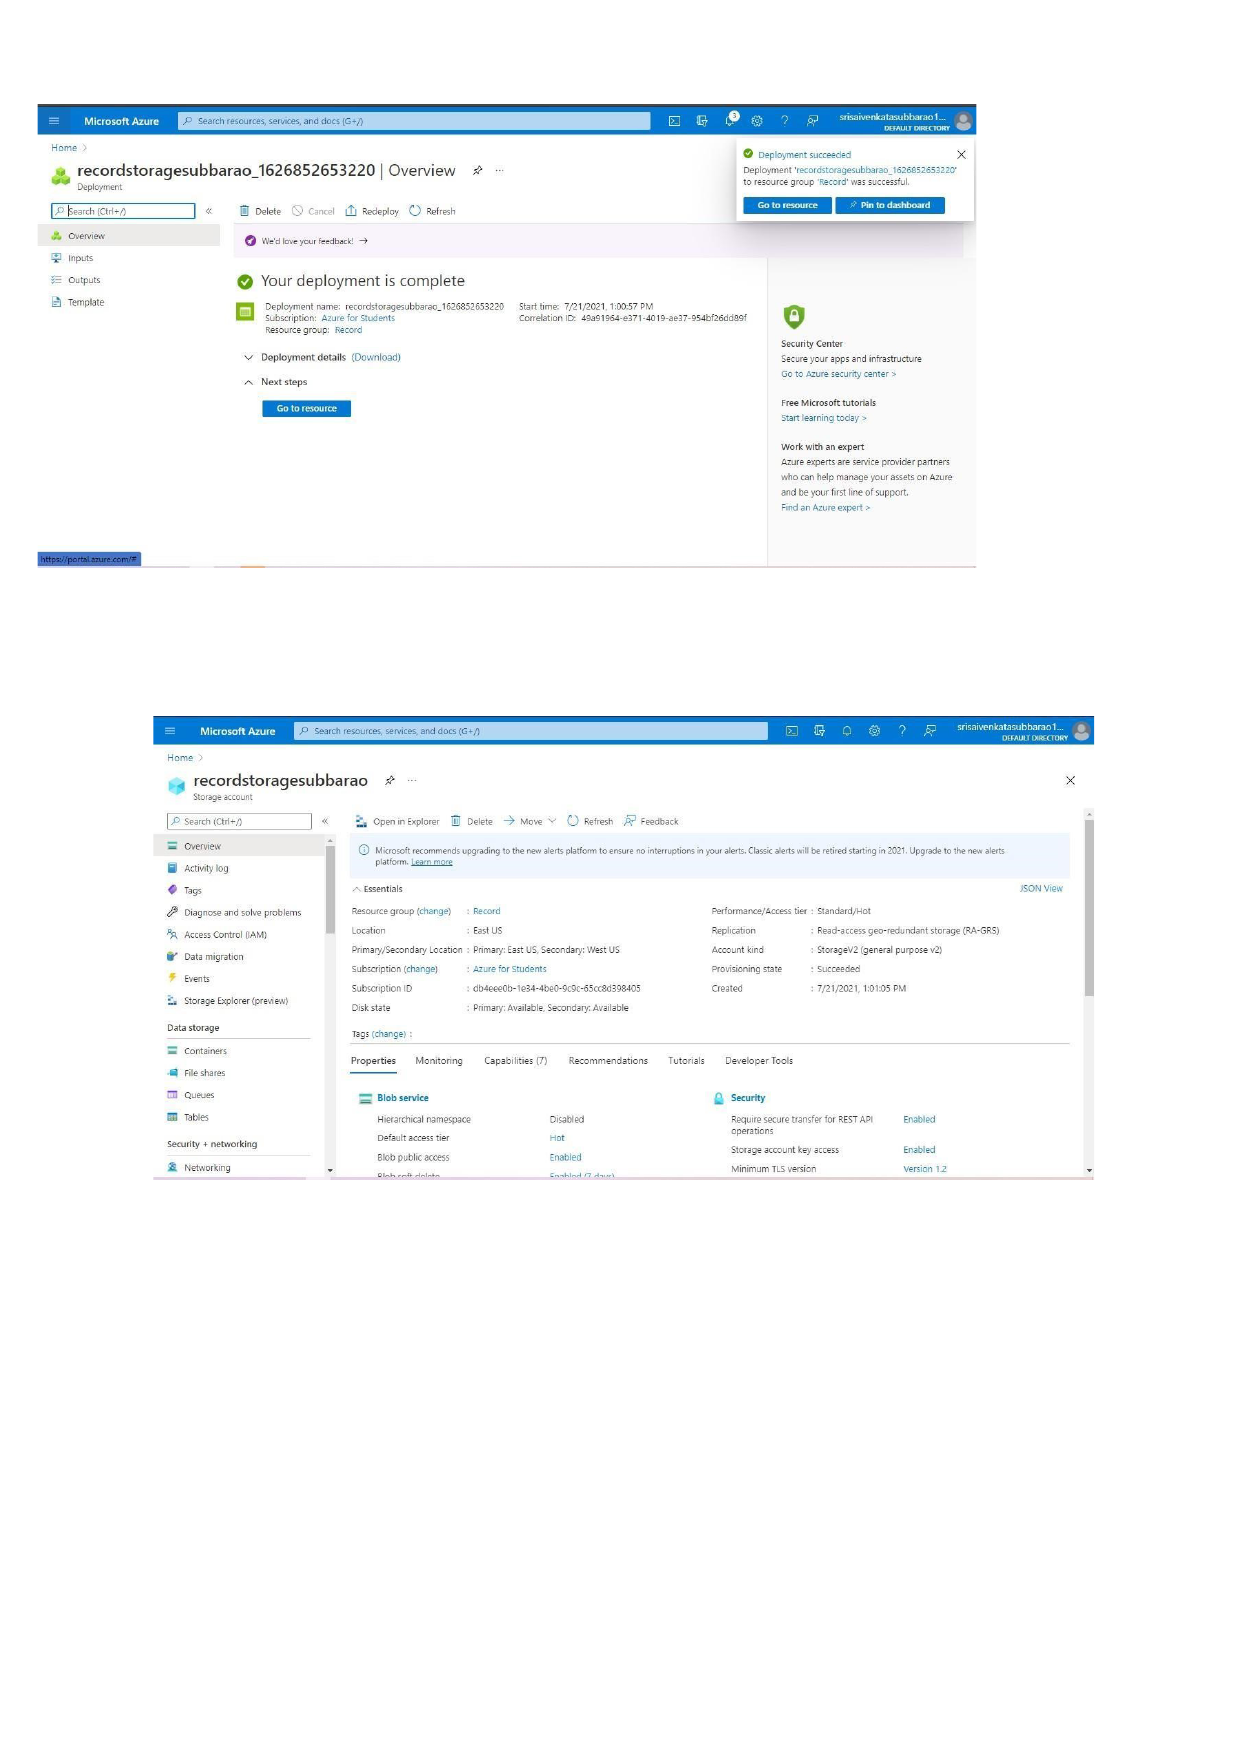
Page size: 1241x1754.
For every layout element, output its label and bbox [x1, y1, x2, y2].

picture [153, 716, 1095, 1180]
picture [37, 104, 977, 568]
